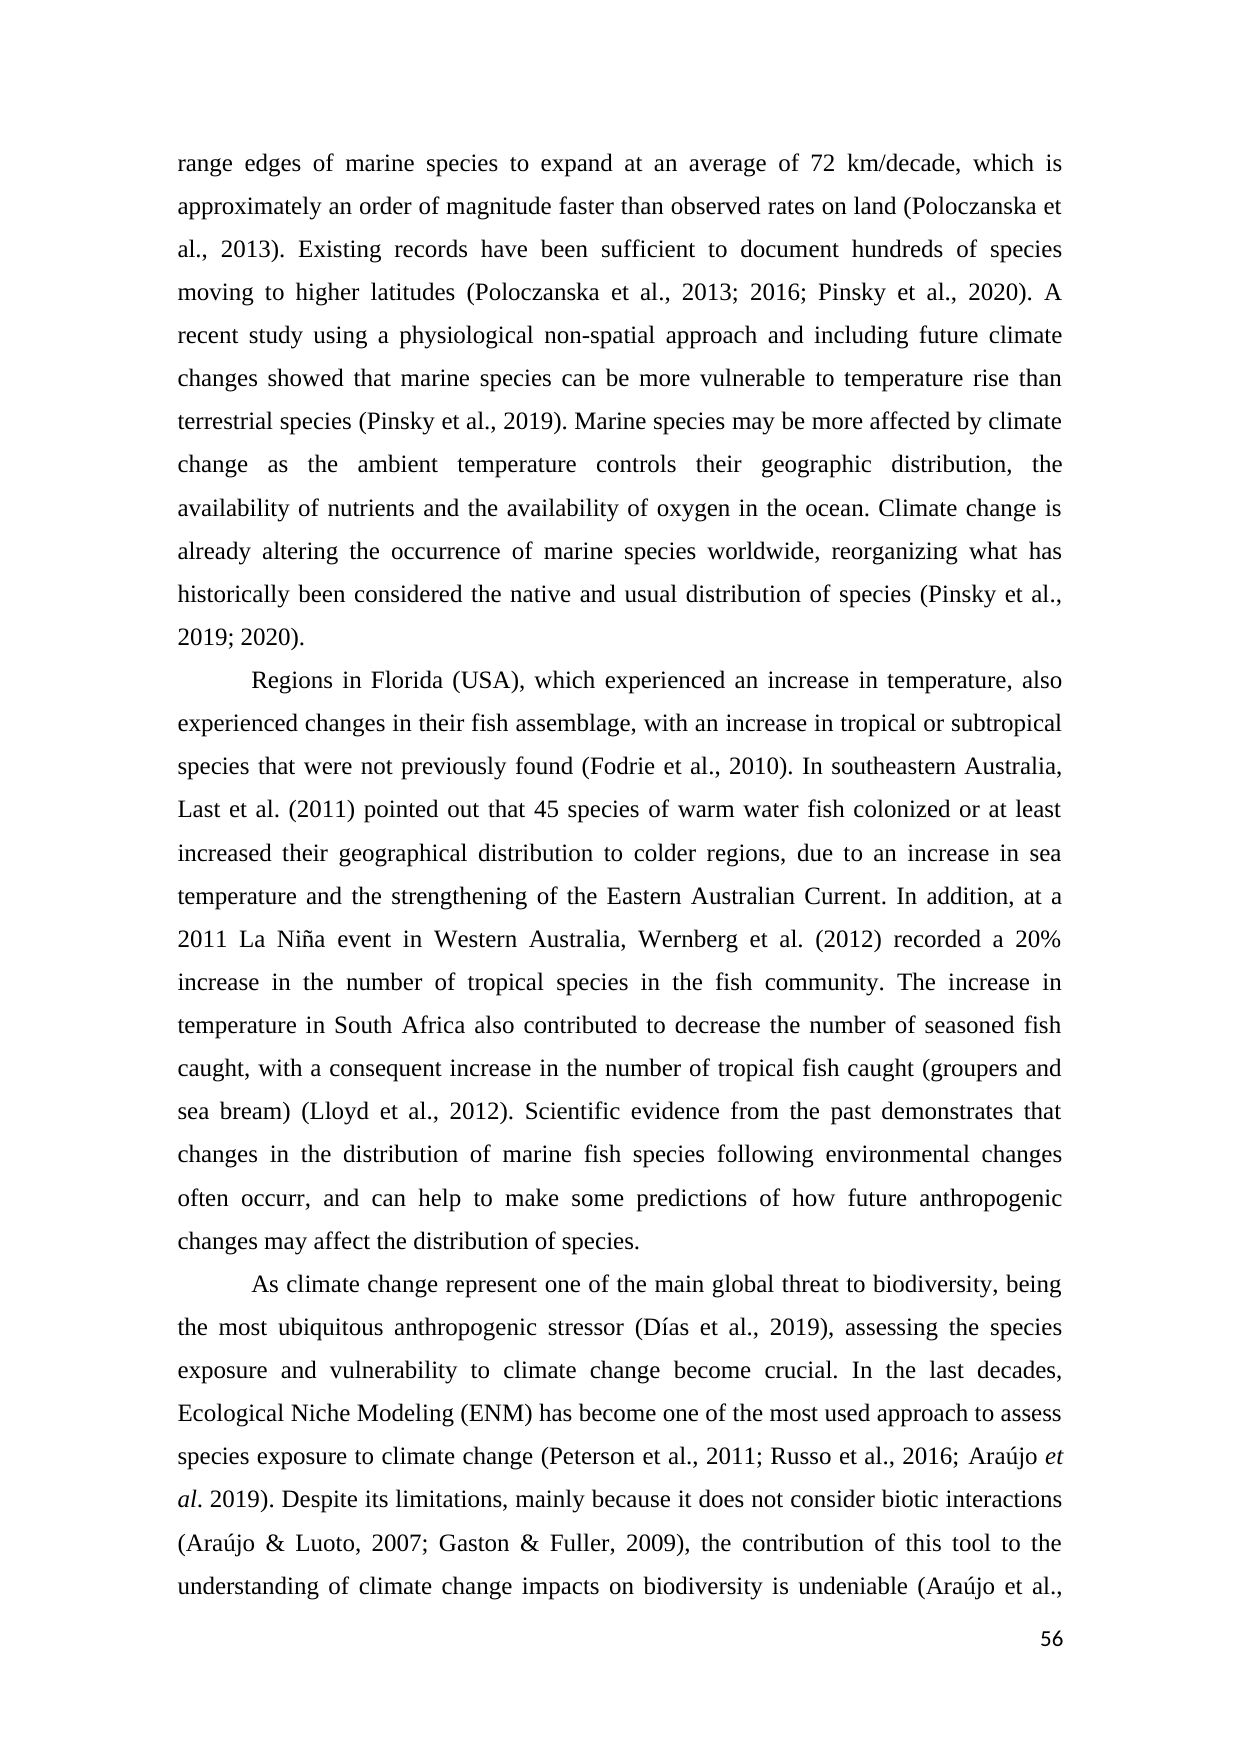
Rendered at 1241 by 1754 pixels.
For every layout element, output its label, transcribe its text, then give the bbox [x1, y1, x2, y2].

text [177, 148, 1063, 651]
text Regions in Florida (USA), which experienced an increase in temperature, also experienced changes in their fish assemblage, with an increase in tropical or subtropical species that were not previously found (Fodrie et al., 2010). In southeastern Australia, Last et al. (2011) pointed out that 45 species of warm water fish colonized or at least increased their geographical distribution to colder regions, due to an increase in sea temperature and the strengthening of the Eastern Australian Current. In addition, at a 2011 La Niña event in Western Australia, Wernberg et al. (2012) recorded a 20% increase in the number of tropical species in the fish community. The increase in temperature in South Africa also contributed to decrease the number of seasoned fish caught, with a consequent increase in the number of tropical fish caught (groupers and sea bream) (Lloyd et al., 2012). Scientific evidence from the past demonstrates that changes in the distribution of marine fish species following environmental changes often occurr, and can help to make some predictions of how future anthropogenic changes may affect the distribution of species. [177, 665, 1063, 1254]
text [177, 1269, 1063, 1599]
